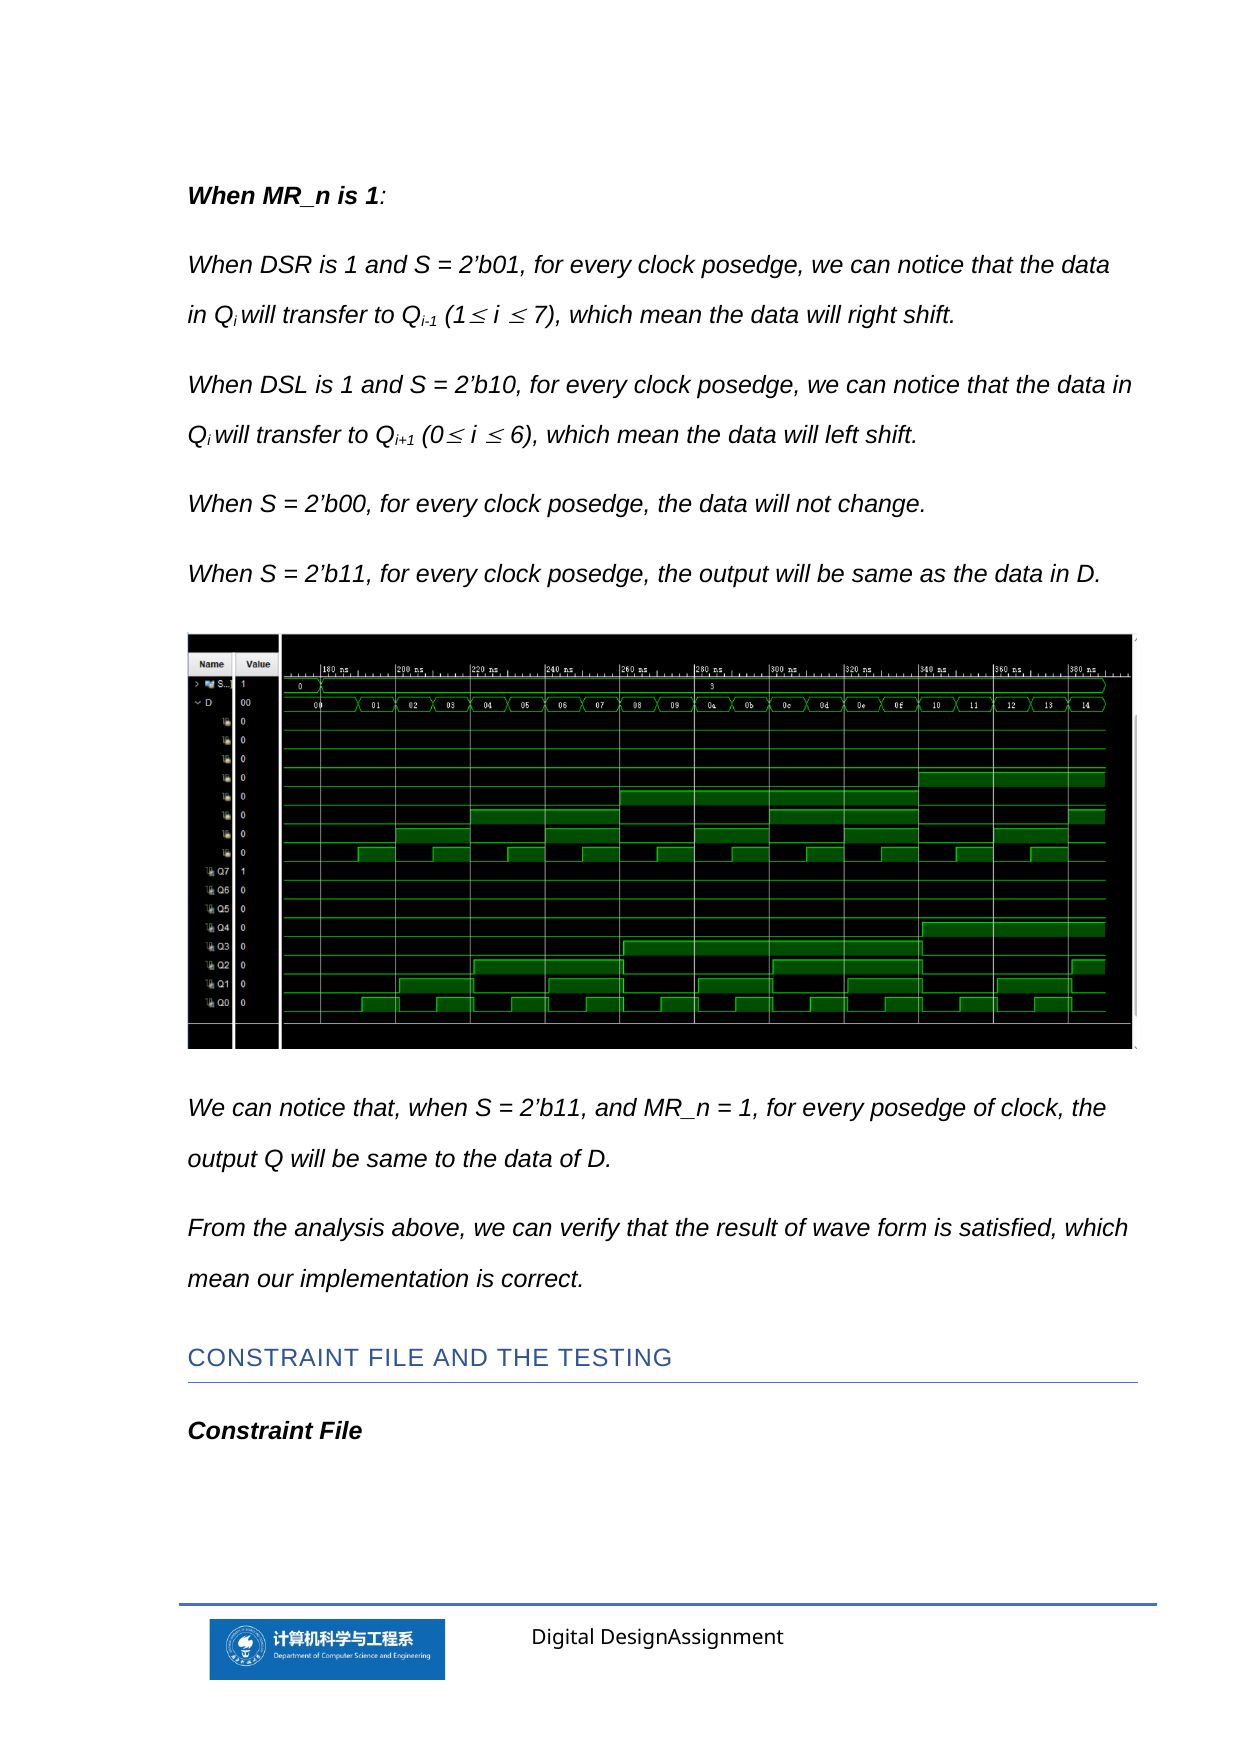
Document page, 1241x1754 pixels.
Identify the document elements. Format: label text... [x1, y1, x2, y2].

text When S = 2’b00, for every clock posedge, the data will not change. [187, 482, 1138, 526]
subtitle Constraint file and the testing [187, 1336, 1138, 1383]
text When DSR is 1 and S = 2’b01, for every clock posedge, we can notice that the data in Qi will transfer to Qi-1 (1 i 7), which mean the data will right shift. [187, 242, 1138, 337]
text When S = 2’b11, for every clock posedge, the output will be same as the data in D. [187, 551, 1138, 595]
text Constraint File [187, 1409, 1138, 1453]
text We can notice that, when S = 2’b11, and MR_n = 1, for every posedge of clock, the output Q will be same to the data of D. [187, 1086, 1138, 1181]
text When DSL is 1 and S = 2’b10, for every clock posedge, we can notice that the data in Qi will transfer to Qi+1 (0 i 6), which mean the data will left shift. [187, 362, 1138, 457]
text From the analysis above, we can verify that the result of wave form is satisfied, which mean our implementation is correct. [187, 1206, 1138, 1300]
picture [209, 1619, 446, 1680]
text When MR_n is 1: [187, 173, 1138, 217]
picture [187, 632, 1137, 1049]
